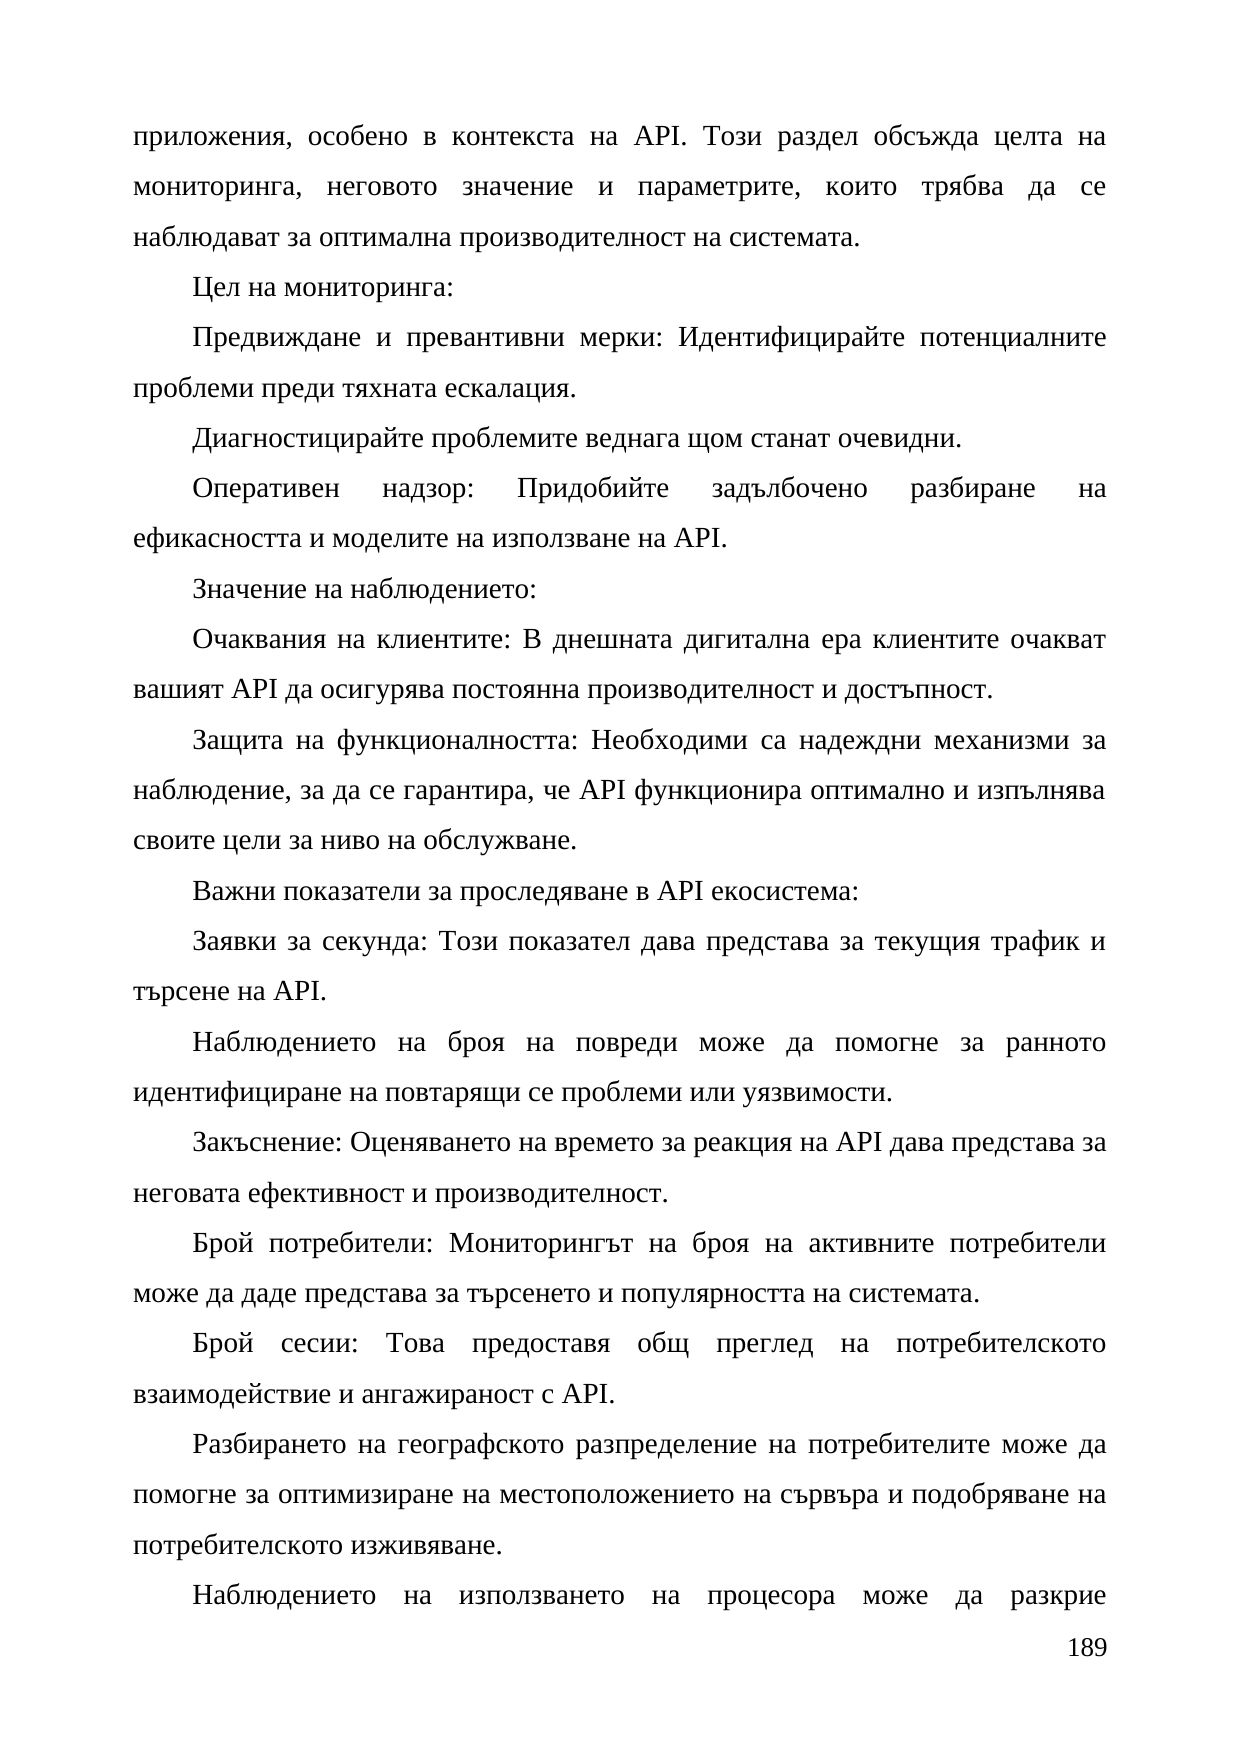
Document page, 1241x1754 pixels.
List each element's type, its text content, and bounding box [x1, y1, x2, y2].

text Разбирането на географското разпределение на потребителите може да помогне за оптимизиране на местоположението на сървъра и подобряване на потребителското изживяване. [133, 1426, 1107, 1560]
text Диагностицирайте проблемите веднага щом станат очевидни. [133, 420, 1107, 453]
text Важни показатели за проследяване в API екосистема: [133, 873, 1107, 906]
text Предвиждане и превантивни мерки: Идентифицирайте потенциалните проблеми преди тяхната ескалация. [133, 319, 1107, 403]
text Значение на наблюдението: [133, 571, 1107, 604]
text Брой сесии: Това предоставя общ преглед на потребителското взаимодействие и ангажираност с API. [133, 1326, 1107, 1409]
text Защита на функционалността: Необходими са надеждни механизми за наблюдение, за да се гарантира, че API функционира оптимално и изпълнява своите цели за ниво на обслужване. [133, 722, 1107, 856]
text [133, 1577, 1107, 1611]
text Закъснение: Оценяването на времето за реакция на API дава представа за неговата ефективност и производителност. [133, 1124, 1107, 1208]
text Наблюдението на броя на повреди може да помогне за ранното идентифициране на повтарящи се проблеми или уязвимости. [133, 1024, 1107, 1108]
text Очаквания на клиентите: В днешната дигитална ера клиентите очакват вашият API да осигурява постоянна производителност и достъпност. [133, 621, 1107, 705]
text Цел на мониторинга: [133, 269, 1107, 303]
text Брой потребители: Мониторингът на броя на активните потребители може да даде представа за търсенето и популярността на системата. [133, 1225, 1107, 1309]
text Заявки за секунда: Този показател дава представа за текущия трафик и търсене на API. [133, 923, 1107, 1007]
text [133, 118, 1107, 252]
text Оперативен надзор: Придобийте задълбочено разбиране на ефикасността и моделите на използване на API. [133, 470, 1107, 554]
